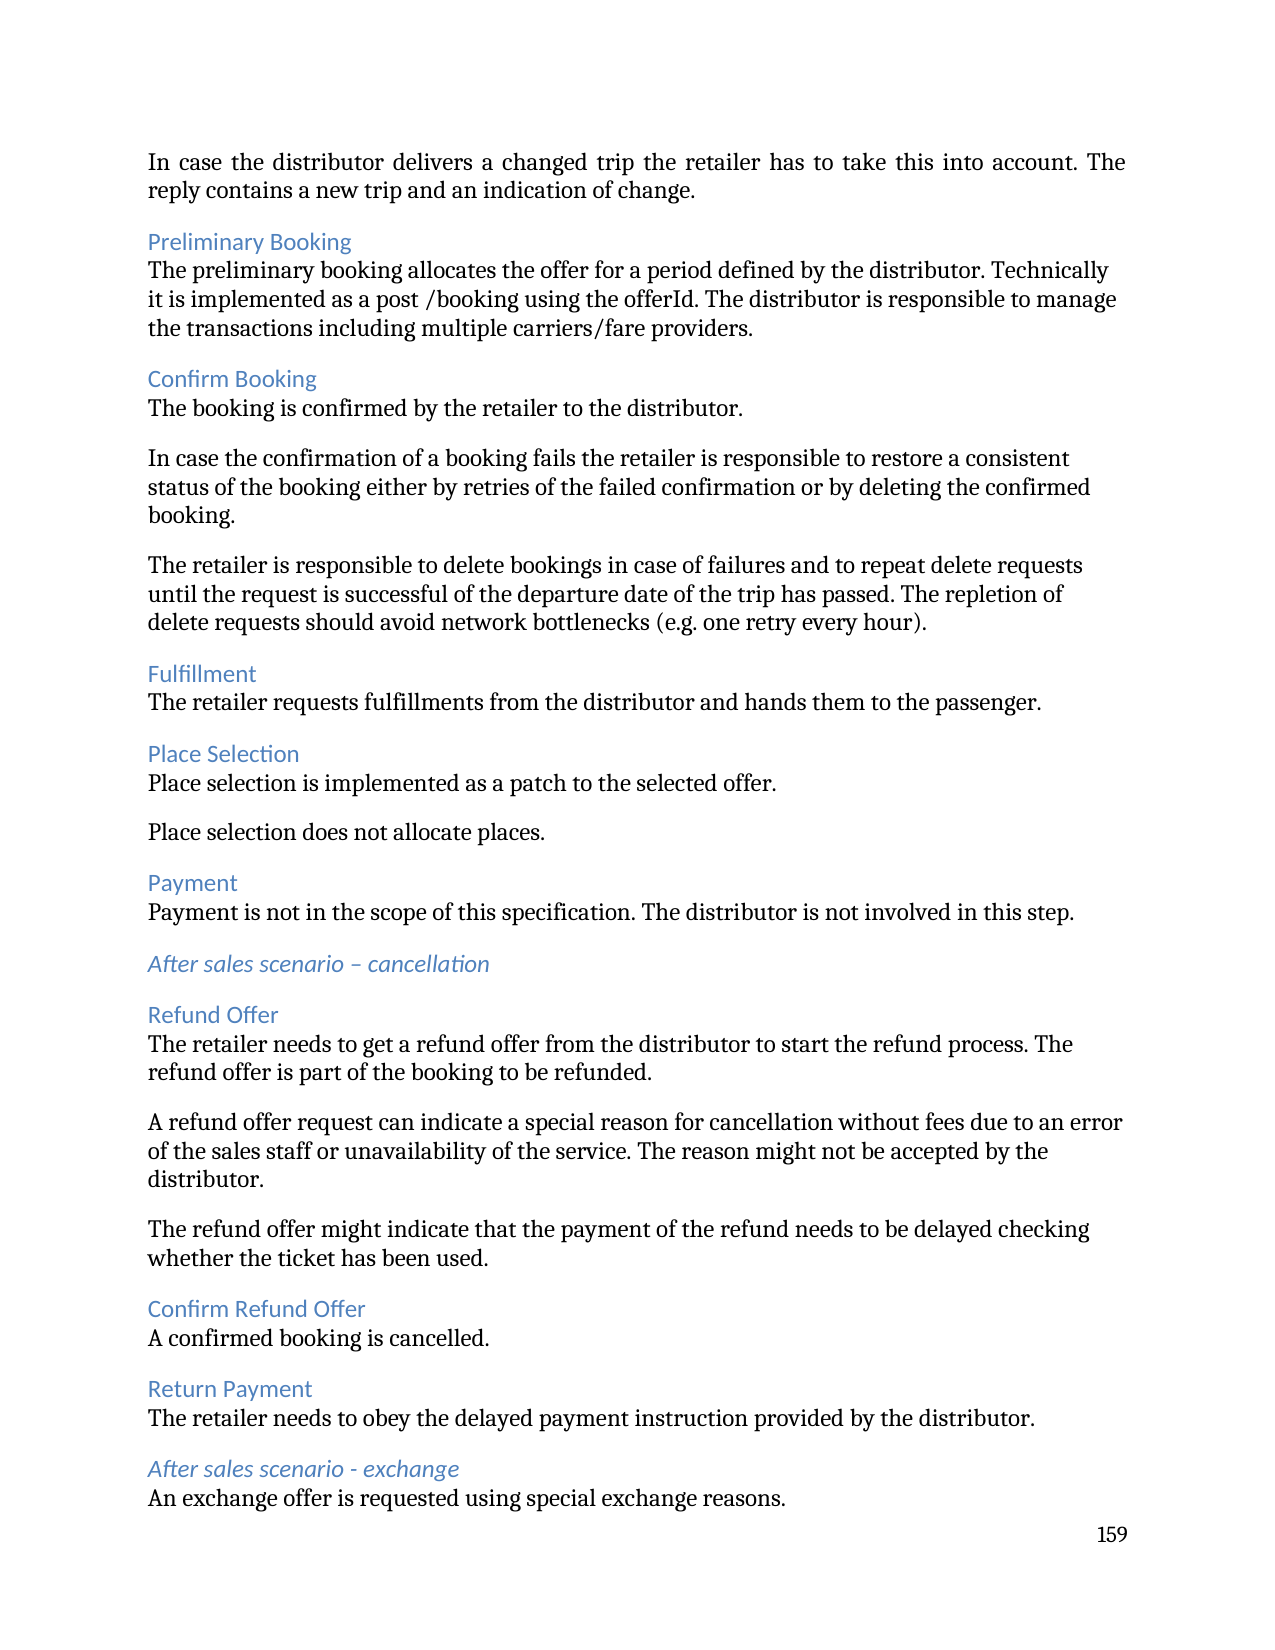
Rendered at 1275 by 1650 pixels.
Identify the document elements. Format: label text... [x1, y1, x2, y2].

subtitle Return Payment [148, 1373, 1127, 1404]
text The retailer needs to get a refund offer from the distributor to start the refund process. The refund offer is part of the booking to be refunded. [148, 1029, 1127, 1087]
subtitle Preliminary Booking [148, 226, 1127, 256]
text The booking is confirmed by the retailer to the distributor. [148, 394, 1127, 423]
subtitle After sales scenario – cancellation [148, 948, 1127, 978]
subtitle After sales scenario - exchange [148, 1453, 1127, 1484]
text A confirmed booking is cancelled. [148, 1324, 1127, 1353]
subtitle Place Selection [148, 738, 1127, 768]
text In case the distributor delivers a changed trip the retailer has to take this into account. The reply contains a new trip and an indication of change. [148, 148, 1127, 205]
subtitle Payment [148, 868, 1127, 898]
text Payment is not in the scope of this specification. The distributor is not involved in this step. [148, 898, 1127, 927]
text In case the confirmation of a booking fails the retailer is responsible to restore a consistent status of the booking either by retries of the failed confirmation or by deleting the confirmed booking. [148, 444, 1127, 530]
text The refund offer might indicate that the payment of the refund needs to be delayed checking whether the ticket has been used. [148, 1215, 1127, 1272]
text A refund offer request can indicate a special reason for cancellation without fees due to an error of the sales staff or unavailability of the service. The reason might not be accepted by the distributor. [148, 1108, 1127, 1194]
text An exchange offer is requested using special exchange reasons. [148, 1484, 1127, 1513]
text Place selection is implemented as a patch to the selected offer. [148, 768, 1127, 797]
subtitle Refund Offer [148, 999, 1127, 1029]
text The retailer needs to obey the delayed payment instruction provided by the distributor. [148, 1404, 1127, 1433]
subtitle Confirm Refund Offer [148, 1293, 1127, 1324]
text Place selection does not allocate places. [148, 818, 1127, 847]
subtitle Fulfillment [148, 658, 1127, 688]
text The retailer requests fulfillments from the distributor and hands them to the passenger. [148, 688, 1127, 717]
text The preliminary booking allocates the offer for a period defined by the distributor. Technically it is implemented as a post /booking using the offerId. The distributor is responsible to manage the transactions including multiple carriers/fare providers. [148, 256, 1127, 343]
subtitle Confirm Booking [148, 363, 1127, 394]
text The retailer is responsible to delete bookings in case of failures and to repeat delete requests until the request is successful of the departure date of the trip has passed. The repletion of delete requests should avoid network bottlenecks (e.g. one retry every hour). [148, 551, 1127, 637]
